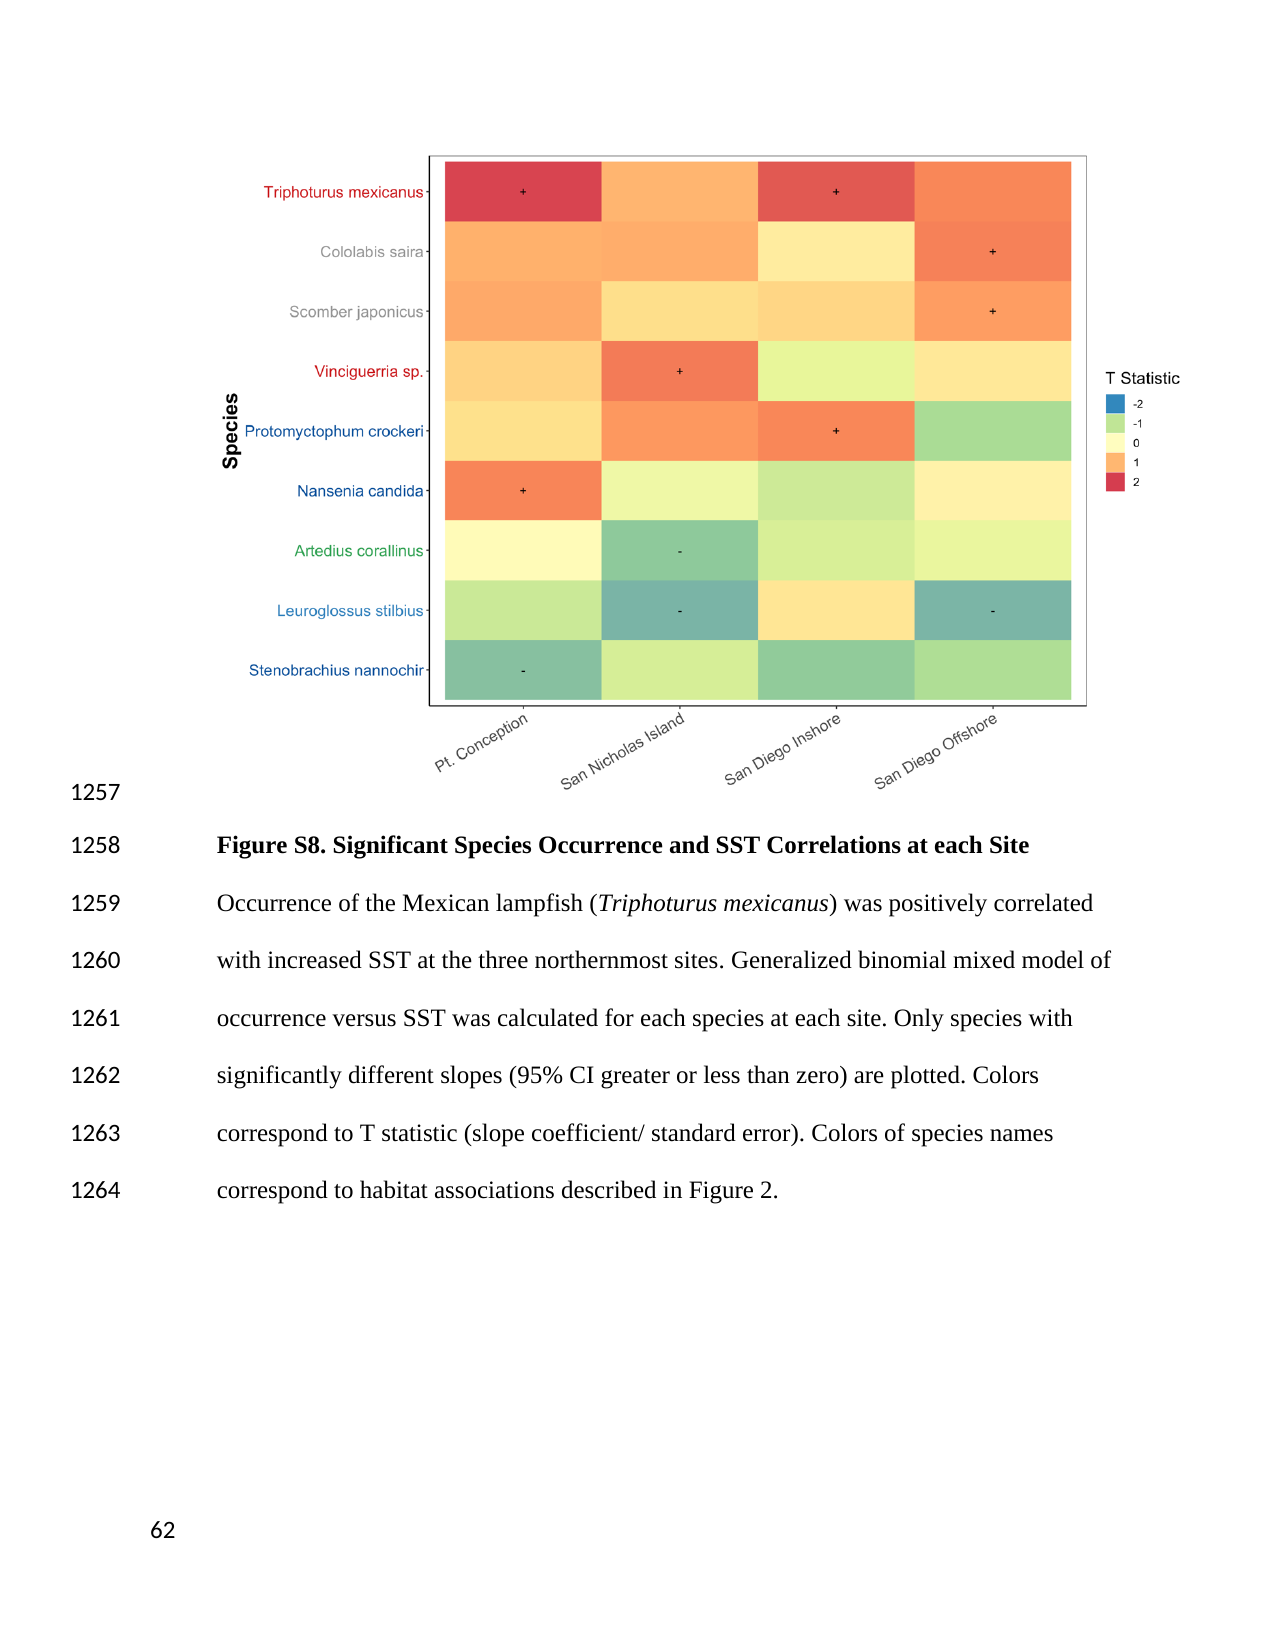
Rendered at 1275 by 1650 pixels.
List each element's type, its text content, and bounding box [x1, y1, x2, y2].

text Occurrence of the Mexican lampfish (Triphoturus mexicanus) was positively correlated with increased SST at the three northernmost sites. Generalized binomial mixed model of occurrence versus SST was calculated for each species at each site. Only species with significantly different slopes (95% CI greater or less than zero) are plotted. Colors correspond to T statistic (slope coefficient/ standard error). Colors of species names correspond to habitat associations described in Figure 2. [217, 888, 1125, 1204]
picture [216, 150, 1192, 800]
text Figure S8. Significant Species Occurrence and SST Correlations at each Site [217, 831, 1125, 859]
